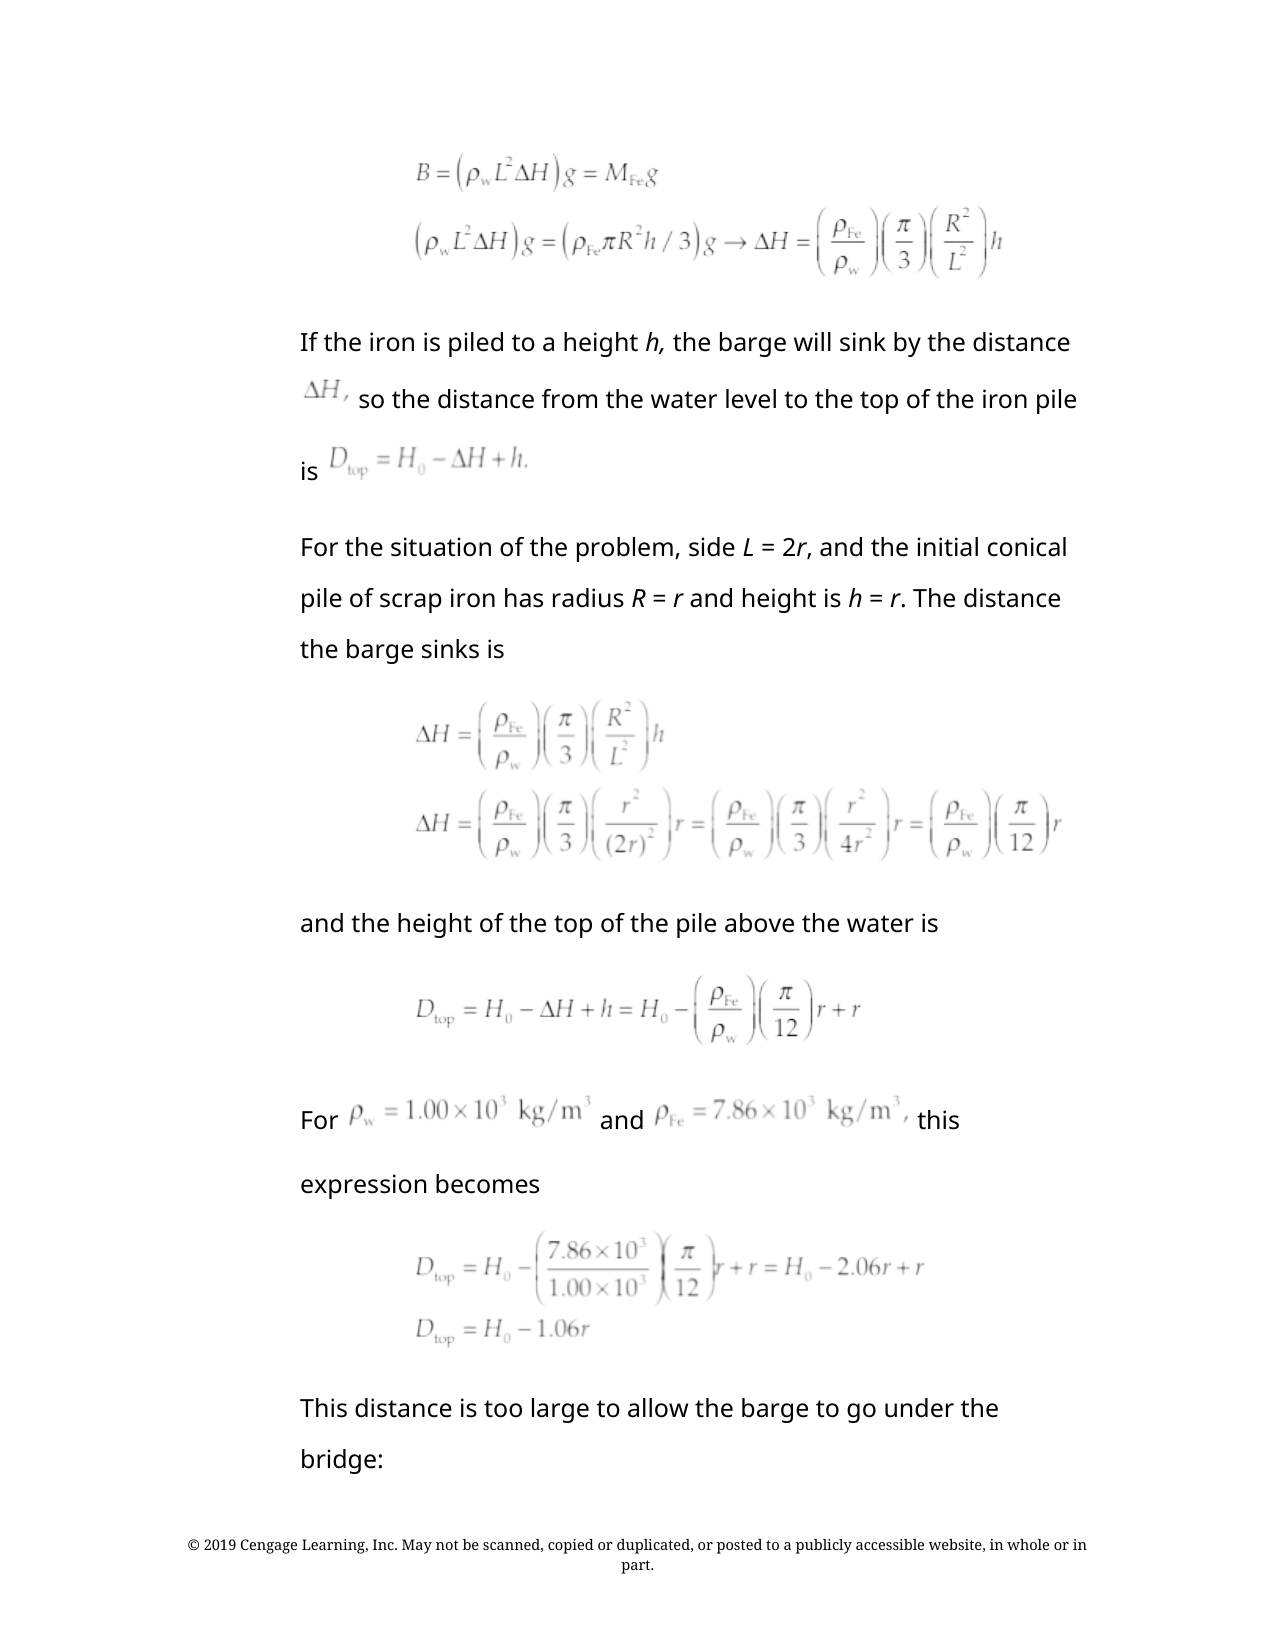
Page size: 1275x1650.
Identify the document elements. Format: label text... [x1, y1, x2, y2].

text For and this expression becomes [187, 1089, 1087, 1201]
text and the height of the top of the pile above the water is [187, 906, 1087, 940]
text For the situation of the problem, side L = 2r, and the initial conical pile of scrap iron has radius R = r and height is h = r. The distance the barge sinks is [187, 529, 1087, 666]
text This distance is too large to allow the barge to go under the bridge: [187, 1391, 1087, 1476]
text If the iron is piled to a height h, the barge will sink by the distance so the distance from the water level to the top of the iron pile is [187, 325, 1087, 500]
